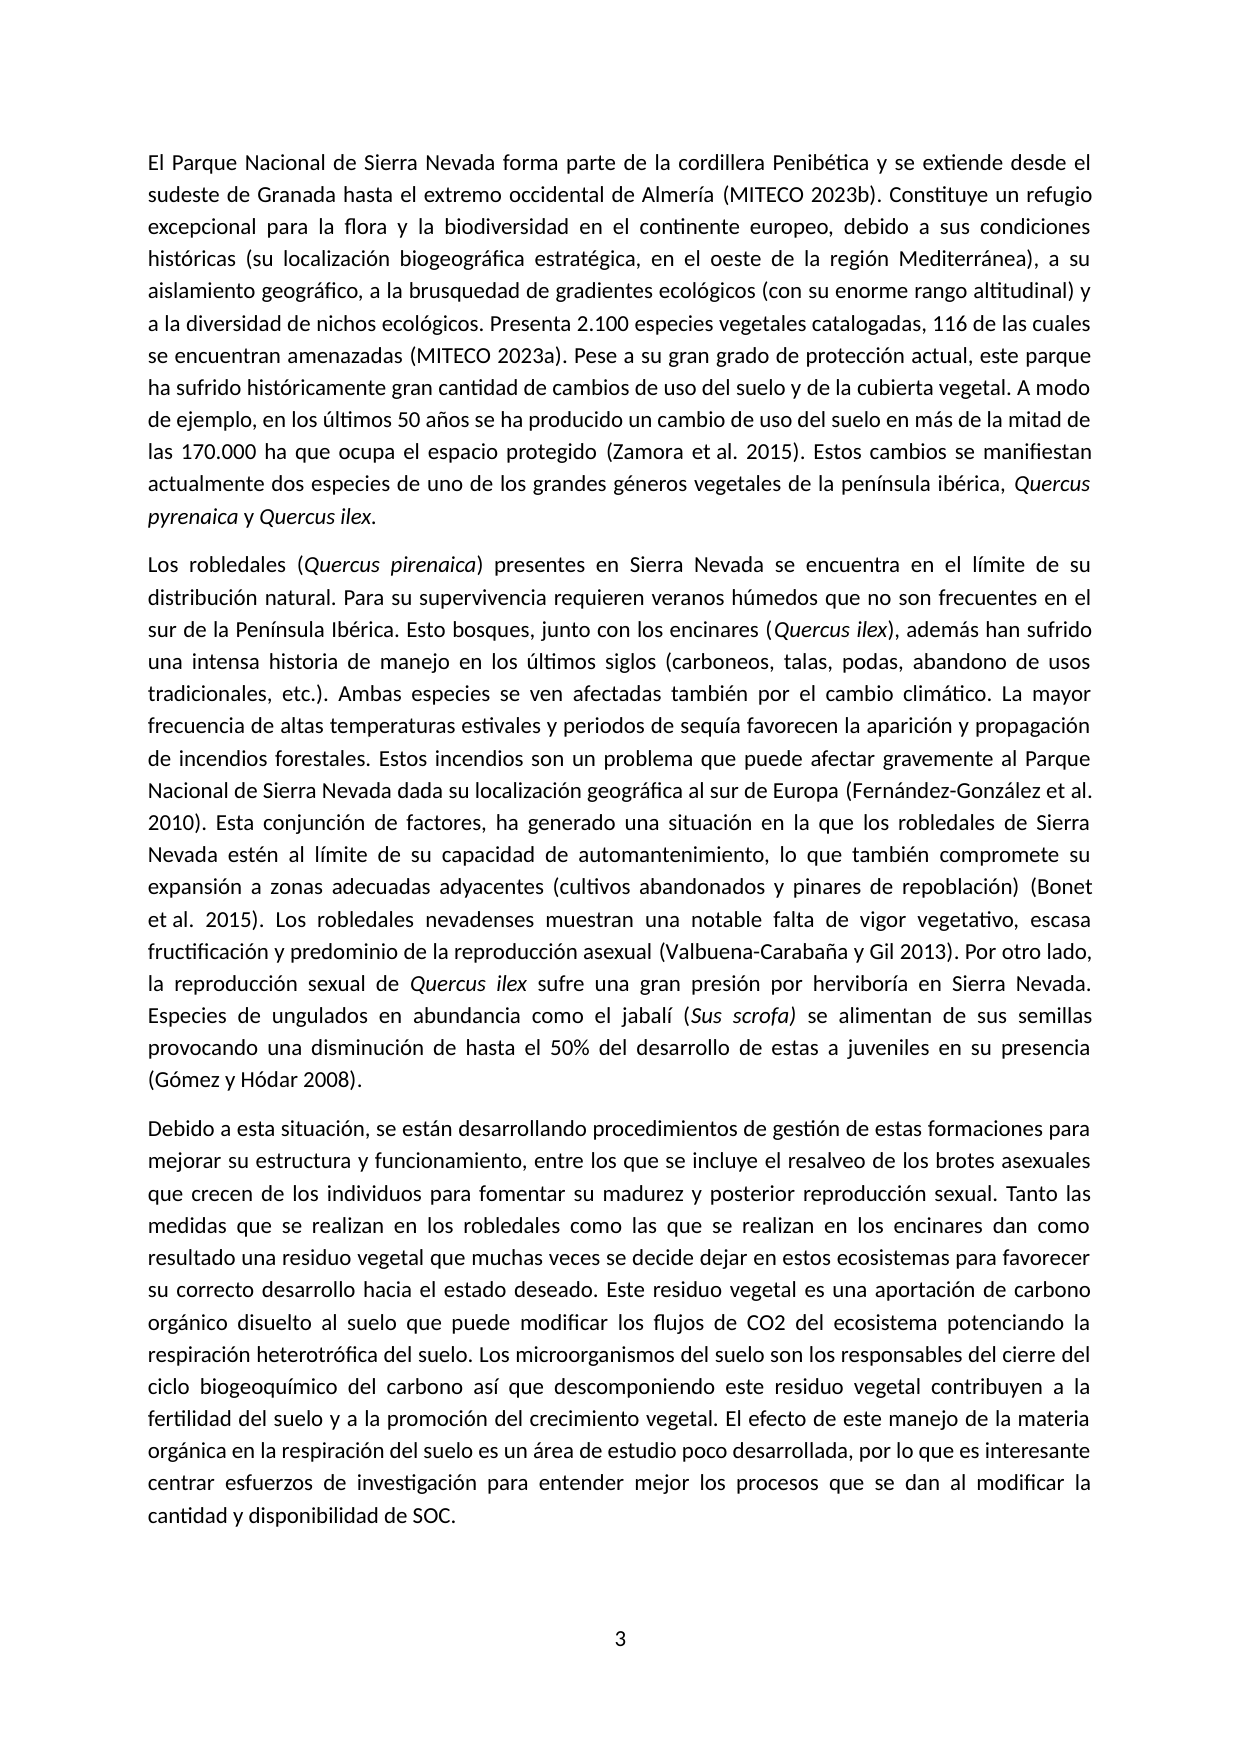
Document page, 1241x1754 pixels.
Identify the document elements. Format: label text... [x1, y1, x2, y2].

text El Parque Nacional de Sierra Nevada forma parte de la cordillera Penibética y se extiende desde el sudeste de Granada hasta el extremo occidental de Almería (MITECO 2023b). Constituye un refugio excepcional para la flora y la biodiversidad en el continente europeo, debido a sus condiciones históricas (su localización biogeográfica estratégica, en el oeste de la región Mediterránea), a su aislamiento geográfico, a la brusquedad de gradientes ecológicos (con su enorme rango altitudinal) y a la diversidad de nichos ecológicos. Presenta 2.100 especies vegetales catalogadas, 116 de las cuales se encuentran amenazadas (MITECO 2023a). Pese a su gran grado de protección actual, este parque ha sufrido históricamente gran cantidad de cambios de uso del suelo y de la cubierta vegetal. A modo de ejemplo, en los últimos 50 años se ha producido un cambio de uso del suelo en más de la mitad de las 170.000 ha que ocupa el espacio protegido (Zamora et al. 2015). Estos cambios se manifiestan actualmente dos especies de uno de los grandes géneros vegetales de la península ibérica, Quercus pyrenaica y Quercus ilex. [148, 148, 1092, 530]
text Debido a esta situación, se están desarrollando procedimientos de gestión de estas formaciones para mejorar su estructura y funcionamiento, entre los que se incluye el resalveo de los brotes asexuales que crecen de los individuos para fomentar su madurez y posterior reproducción sexual. Tanto las medidas que se realizan en los robledales como las que se realizan en los encinares dan como resultado una residuo vegetal que muchas veces se decide dejar en estos ecosistemas para favorecer su correcto desarrollo hacia el estado deseado. Este residuo vegetal es una aportación de carbono orgánico disuelto al suelo que puede modificar los flujos de CO2 del ecosistema potenciando la respiración heterotrófica del suelo. Los microorganismos del suelo son los responsables del cierre del ciclo biogeoquímico del carbono así que descomponiendo este residuo vegetal contribuyen a la fertilidad del suelo y a la promoción del crecimiento vegetal. El efecto de este manejo de la materia orgánica en la respiración del suelo es un área de estudio poco desarrollada, por lo que es interesante centrar esfuerzos de investigación para entender mejor los procesos que se dan al modificar la cantidad y disponibilidad de SOC. [148, 1114, 1092, 1529]
text Los robledales (Quercus pirenaica) presentes en Sierra Nevada se encuentra en el límite de su distribución natural. Para su supervivencia requieren veranos húmedos que no son frecuentes en el sur de la Península Ibérica. Esto bosques, junto con los encinares (Quercus ilex), además han sufrido una intensa historia de manejo en los últimos siglos (carboneos, talas, podas, abandono de usos tradicionales, etc.). Ambas especies se ven afectadas también por el cambio climático. La mayor frecuencia de altas temperaturas estivales y periodos de sequía favorecen la aparición y propagación de incendios forestales. Estos incendios son un problema que puede afectar gravemente al Parque Nacional de Sierra Nevada dada su localización geográfica al sur de Europa (Fernández-González et al. 2010). Esta conjunción de factores, ha generado una situación en la que los robledales de Sierra Nevada estén al límite de su capacidad de automantenimiento, lo que también compromete su expansión a zonas adecuadas adyacentes (cultivos abandonados y pinares de repoblación) (Bonet et al. 2015). Los robledales nevadenses muestran una notable falta de vigor vegetativo, escasa fructificación y predominio de la reproducción asexual (Valbuena-Carabaña y Gil 2013). Por otro lado, la reproducción sexual de Quercus ilex sufre una gran presión por herviboría en Sierra Nevada. Especies de ungulados en abundancia como el jabalí (Sus scrofa) se alimentan de sus semillas provocando una disminución de hasta el 50% del desarrollo de estas a juveniles en su presencia (Gómez y Hódar 2008). [148, 551, 1092, 1094]
